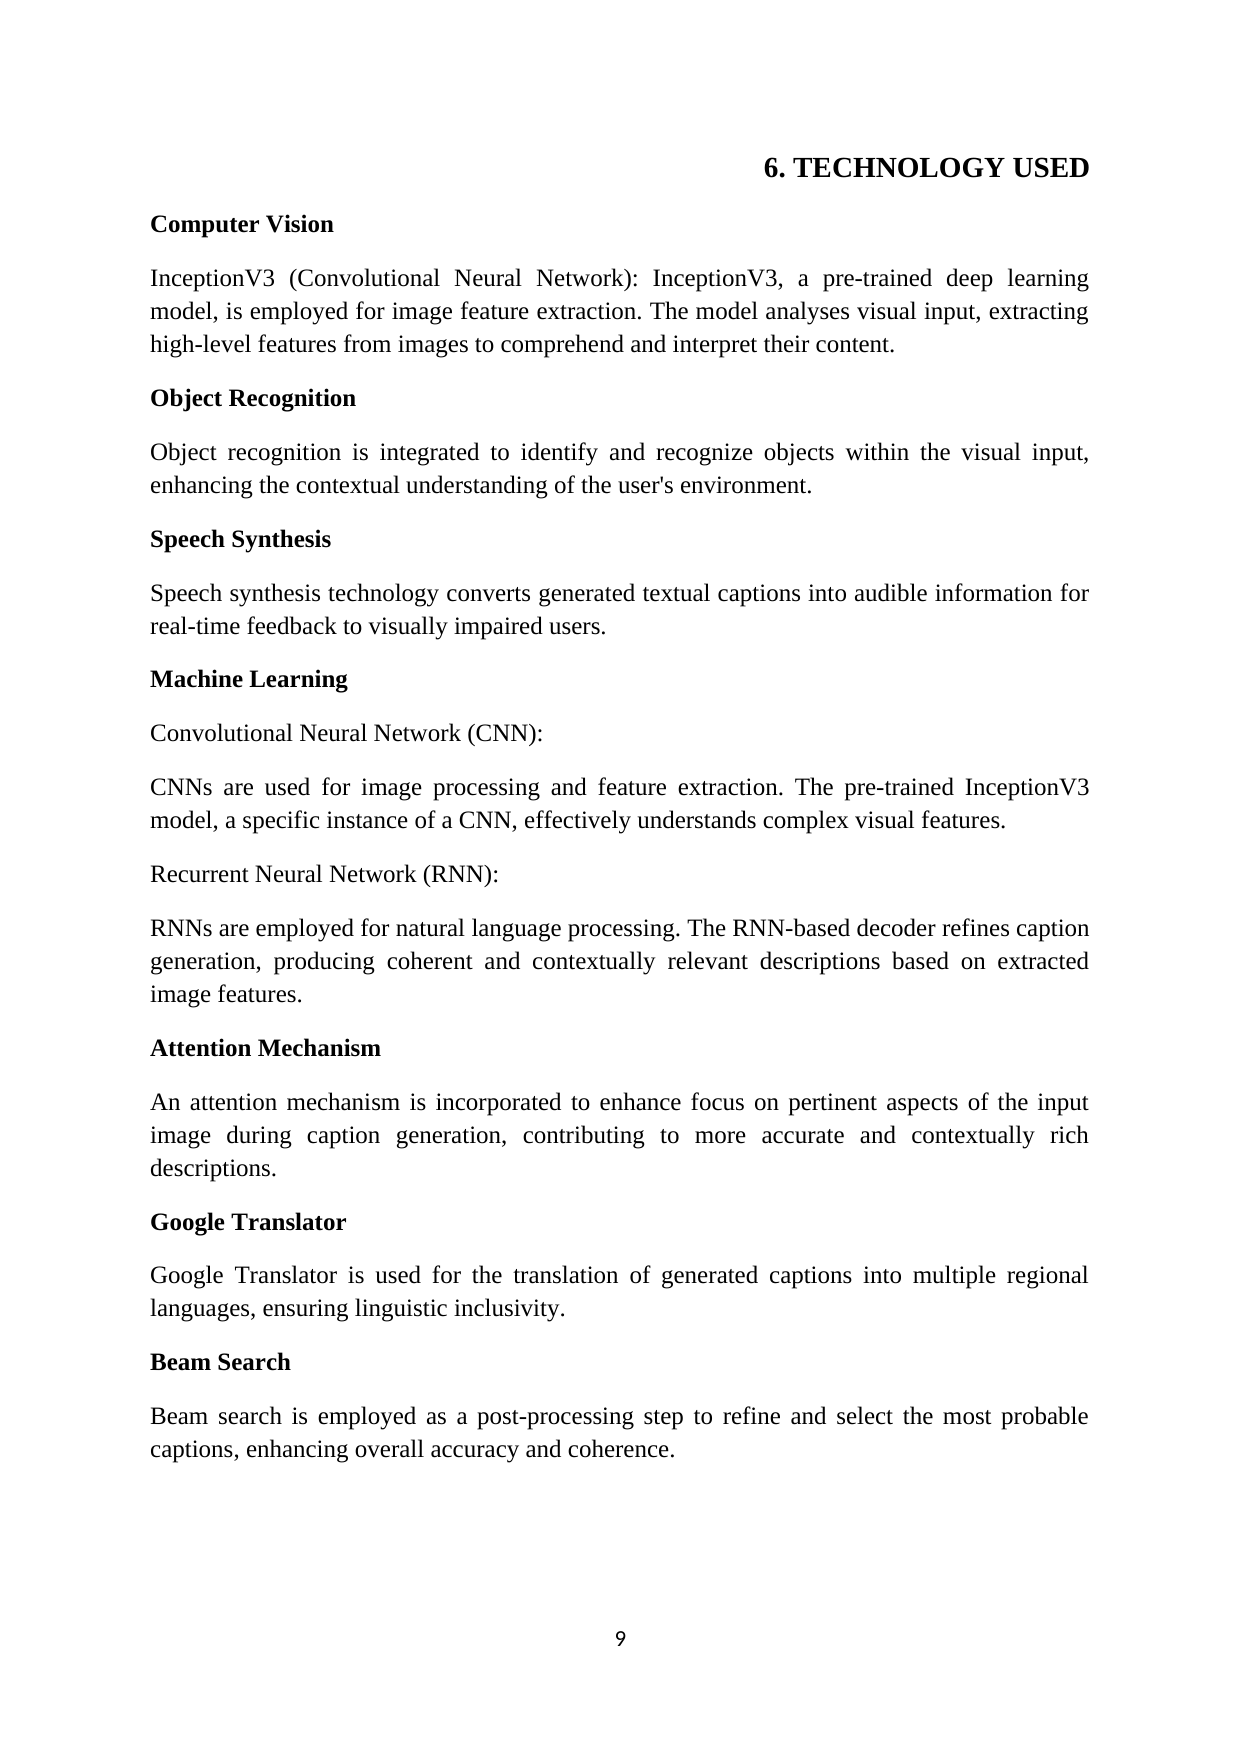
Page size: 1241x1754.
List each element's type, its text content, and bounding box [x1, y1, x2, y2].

text 6. TECHNOLOGY USED [150, 150, 1090, 183]
text Google Translator [150, 1207, 1090, 1235]
text Convolutional Neural Network (CNN): [150, 718, 1090, 747]
text InceptionV3 (Convolutional Neural Network): InceptionV3, a pre-trained deep learning model, is employed for image feature extraction. The model analyses visual input, extracting high-level features from images to comprehend and interpret their content. [150, 263, 1090, 358]
text Recurrent Neural Network (RNN): [150, 859, 1090, 888]
text Machine Learning [150, 664, 1090, 693]
text Object recognition is integrated to identify and recognize objects within the visual input, enhancing the contextual understanding of the user's environment. [150, 437, 1090, 499]
text Beam Search [150, 1347, 1090, 1376]
text RNNs are employed for natural language processing. The RNN-based decoder refines caption generation, producing coherent and contextually relevant descriptions based on extracted image features. [150, 913, 1090, 1008]
text Google Translator is used for the translation of generated captions into multiple regional languages, ensuring linguistic inclusivity. [150, 1261, 1090, 1322]
text Object Recognition [150, 383, 1090, 412]
text Speech Synthesis [150, 524, 1090, 553]
text An attention mechanism is incorporated to enhance focus on pertinent aspects of the input image during caption generation, contributing to more accurate and contextually rich descriptions. [150, 1087, 1090, 1182]
text Beam search is employed as a post-processing step to refine and select the most probable captions, enhancing overall accuracy and coherence. [150, 1401, 1090, 1463]
text CNNs are used for image processing and feature extraction. The pre-trained InceptionV3 model, a specific instance of a CNN, effectively understands complex visual features. [150, 772, 1090, 834]
text Computer Vision [150, 209, 1090, 238]
text Attention Mechanism [150, 1033, 1090, 1062]
text Speech synthesis technology converts generated textual captions into audible information for real-time feedback to visually impaired users. [150, 578, 1090, 639]
